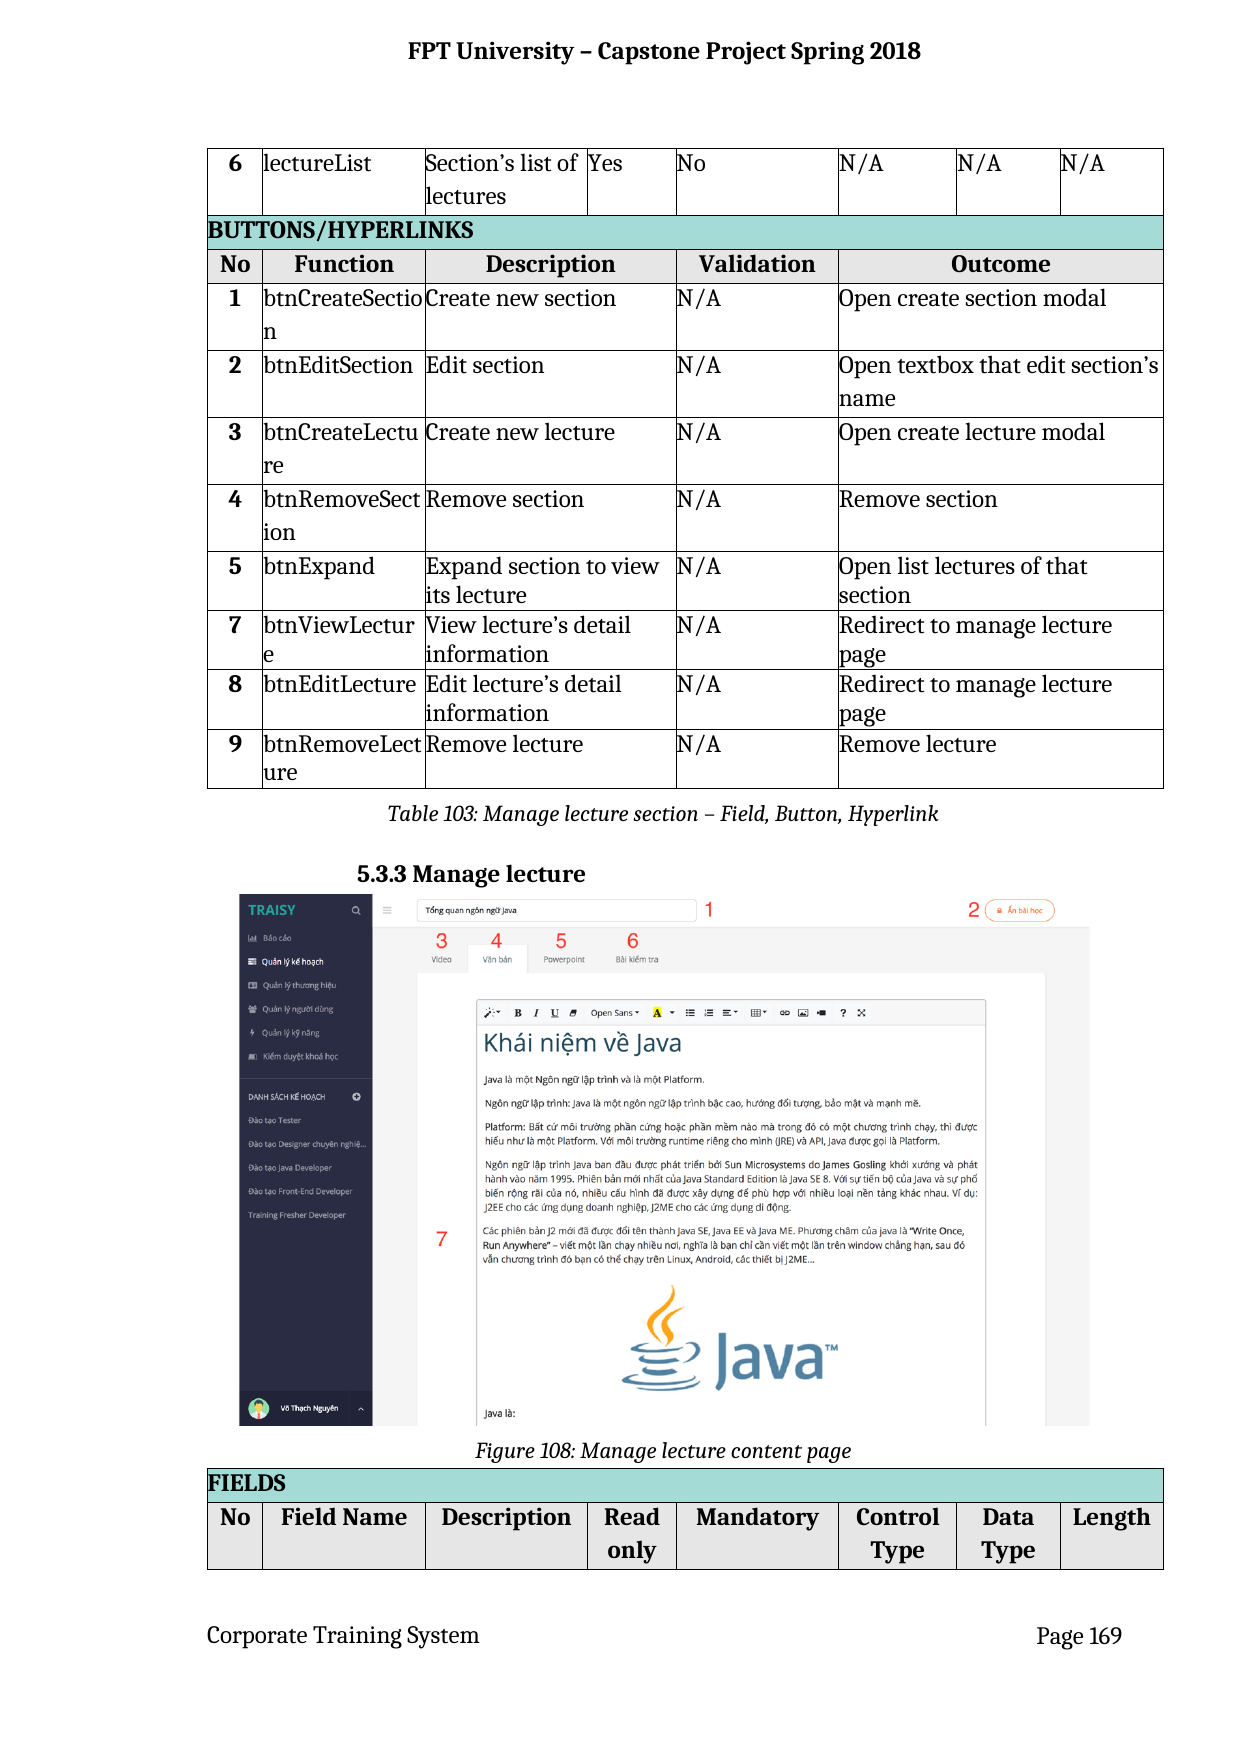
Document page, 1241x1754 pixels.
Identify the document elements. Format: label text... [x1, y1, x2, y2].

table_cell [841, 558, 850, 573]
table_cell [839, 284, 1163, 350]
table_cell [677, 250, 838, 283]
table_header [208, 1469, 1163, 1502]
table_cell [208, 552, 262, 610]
list Table 103: Manage lecture section – Field, Button, Hyperlink [207, 801, 1122, 827]
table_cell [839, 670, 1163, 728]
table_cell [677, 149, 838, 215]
text Figure 108: Manage lecture content page [207, 1438, 1122, 1464]
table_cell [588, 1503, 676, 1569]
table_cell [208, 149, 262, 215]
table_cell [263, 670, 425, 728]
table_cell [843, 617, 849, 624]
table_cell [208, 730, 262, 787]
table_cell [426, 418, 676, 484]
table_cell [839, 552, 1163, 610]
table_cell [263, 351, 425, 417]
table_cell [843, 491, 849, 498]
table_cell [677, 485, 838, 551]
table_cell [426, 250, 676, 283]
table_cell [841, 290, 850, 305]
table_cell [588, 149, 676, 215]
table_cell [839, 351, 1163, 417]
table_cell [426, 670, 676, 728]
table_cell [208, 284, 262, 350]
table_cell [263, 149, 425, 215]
subtitle 5.3.3 Manage lecture [357, 860, 1124, 889]
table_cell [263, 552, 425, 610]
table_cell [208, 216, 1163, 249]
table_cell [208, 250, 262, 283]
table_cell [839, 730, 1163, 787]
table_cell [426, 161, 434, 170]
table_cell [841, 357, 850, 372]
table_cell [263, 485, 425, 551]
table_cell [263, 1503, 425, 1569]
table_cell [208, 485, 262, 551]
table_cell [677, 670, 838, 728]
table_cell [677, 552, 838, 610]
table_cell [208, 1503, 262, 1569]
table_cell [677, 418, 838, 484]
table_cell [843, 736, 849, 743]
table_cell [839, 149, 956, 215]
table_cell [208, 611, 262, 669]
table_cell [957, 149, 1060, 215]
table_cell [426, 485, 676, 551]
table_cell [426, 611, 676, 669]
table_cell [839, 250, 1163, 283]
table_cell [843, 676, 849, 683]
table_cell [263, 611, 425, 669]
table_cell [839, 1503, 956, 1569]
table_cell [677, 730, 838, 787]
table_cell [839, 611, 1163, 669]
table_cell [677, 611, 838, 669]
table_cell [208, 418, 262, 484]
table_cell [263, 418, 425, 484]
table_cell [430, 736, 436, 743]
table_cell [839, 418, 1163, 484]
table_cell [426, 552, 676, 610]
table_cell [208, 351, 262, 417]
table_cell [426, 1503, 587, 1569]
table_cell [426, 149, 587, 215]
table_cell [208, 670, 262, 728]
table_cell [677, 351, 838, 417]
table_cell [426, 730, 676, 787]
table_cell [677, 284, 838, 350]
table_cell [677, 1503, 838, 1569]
picture [239, 894, 1090, 1426]
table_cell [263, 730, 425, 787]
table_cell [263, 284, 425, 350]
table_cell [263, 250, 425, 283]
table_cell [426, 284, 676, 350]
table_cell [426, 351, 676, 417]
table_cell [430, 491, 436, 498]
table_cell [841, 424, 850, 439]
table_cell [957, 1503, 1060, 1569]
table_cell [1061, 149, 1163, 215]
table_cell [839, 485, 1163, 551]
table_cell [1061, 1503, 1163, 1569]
